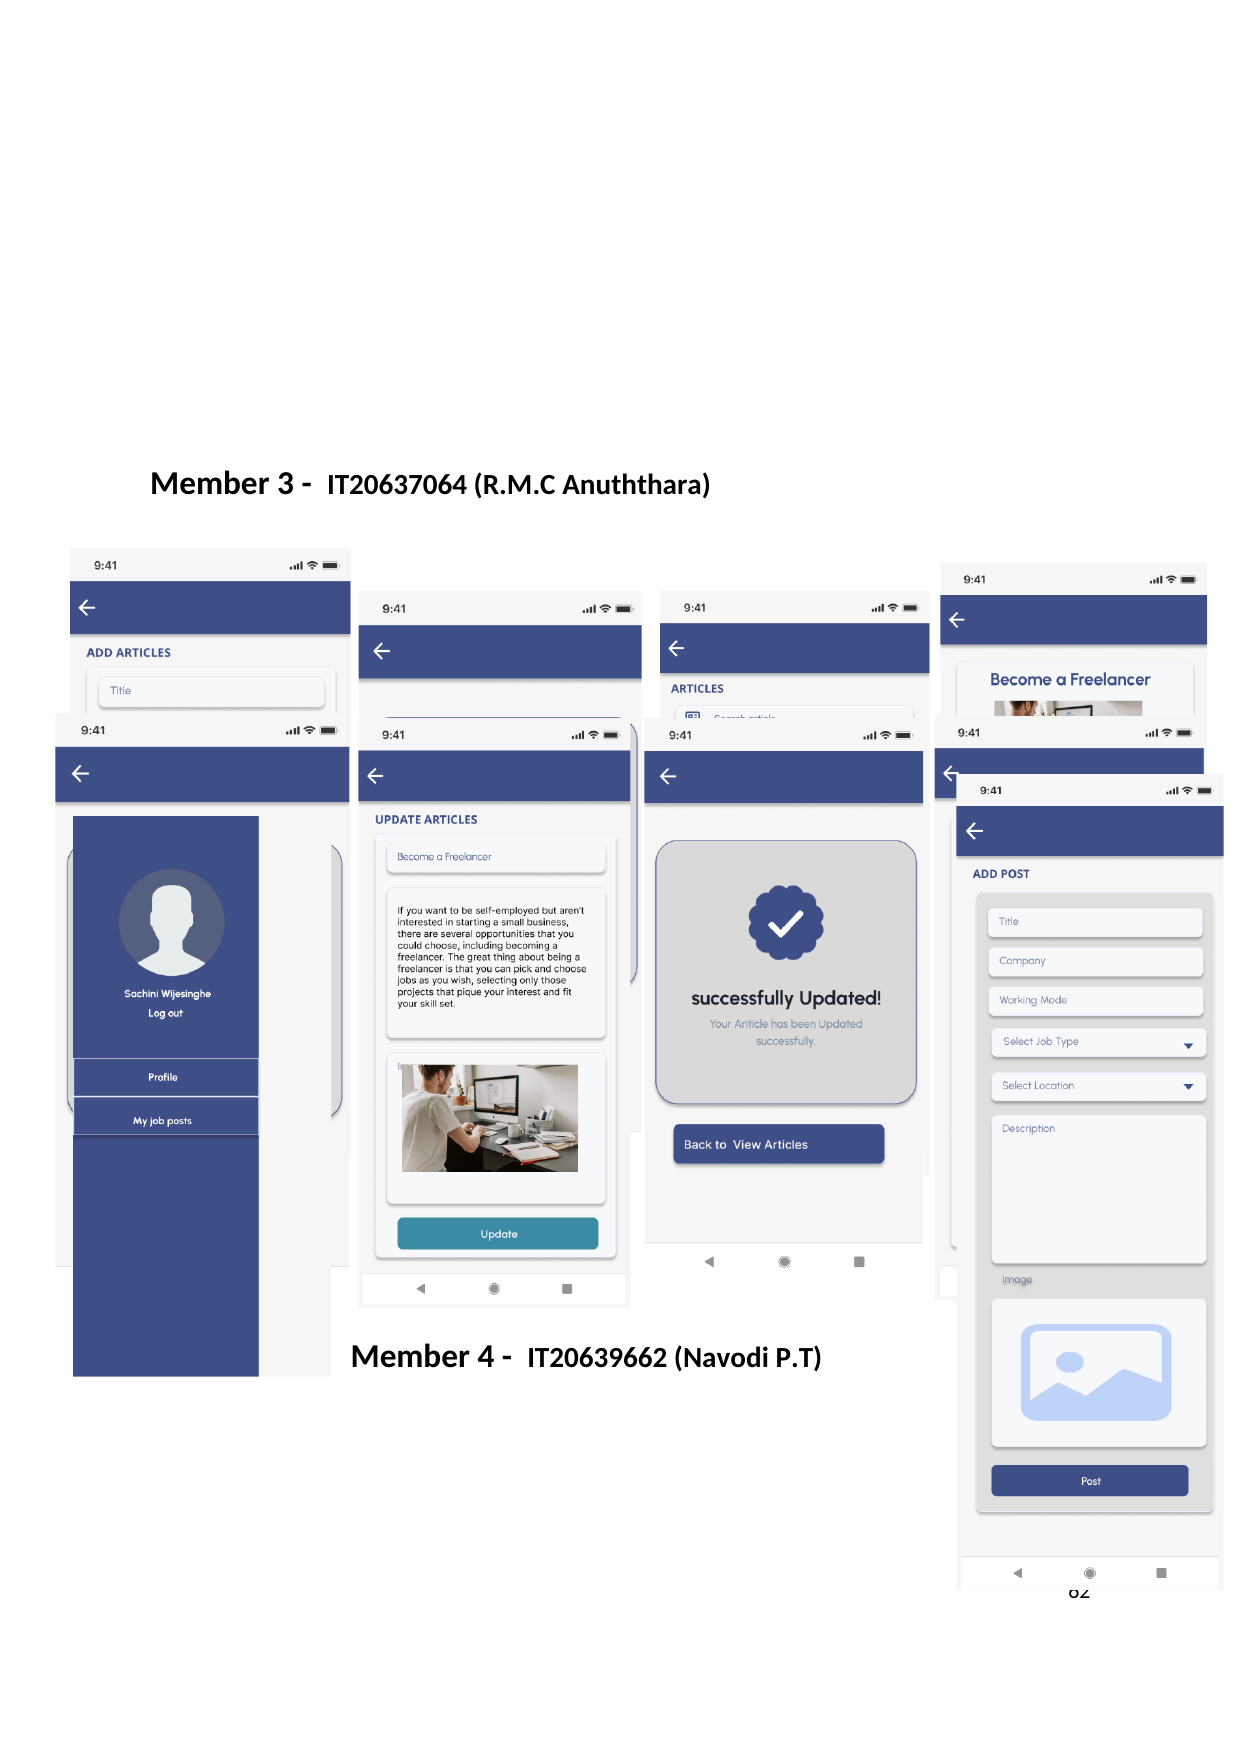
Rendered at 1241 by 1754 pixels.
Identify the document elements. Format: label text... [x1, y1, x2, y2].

text Member 3 - IT20637064 (R.M.C Anuththara) [150, 462, 1090, 503]
picture [55, 548, 351, 1377]
picture [644, 591, 930, 1280]
picture [357, 591, 642, 1308]
text Member 4 - IT20639662 (Navodi P.T) [332, 774, 956, 1376]
picture [934, 563, 1224, 1590]
